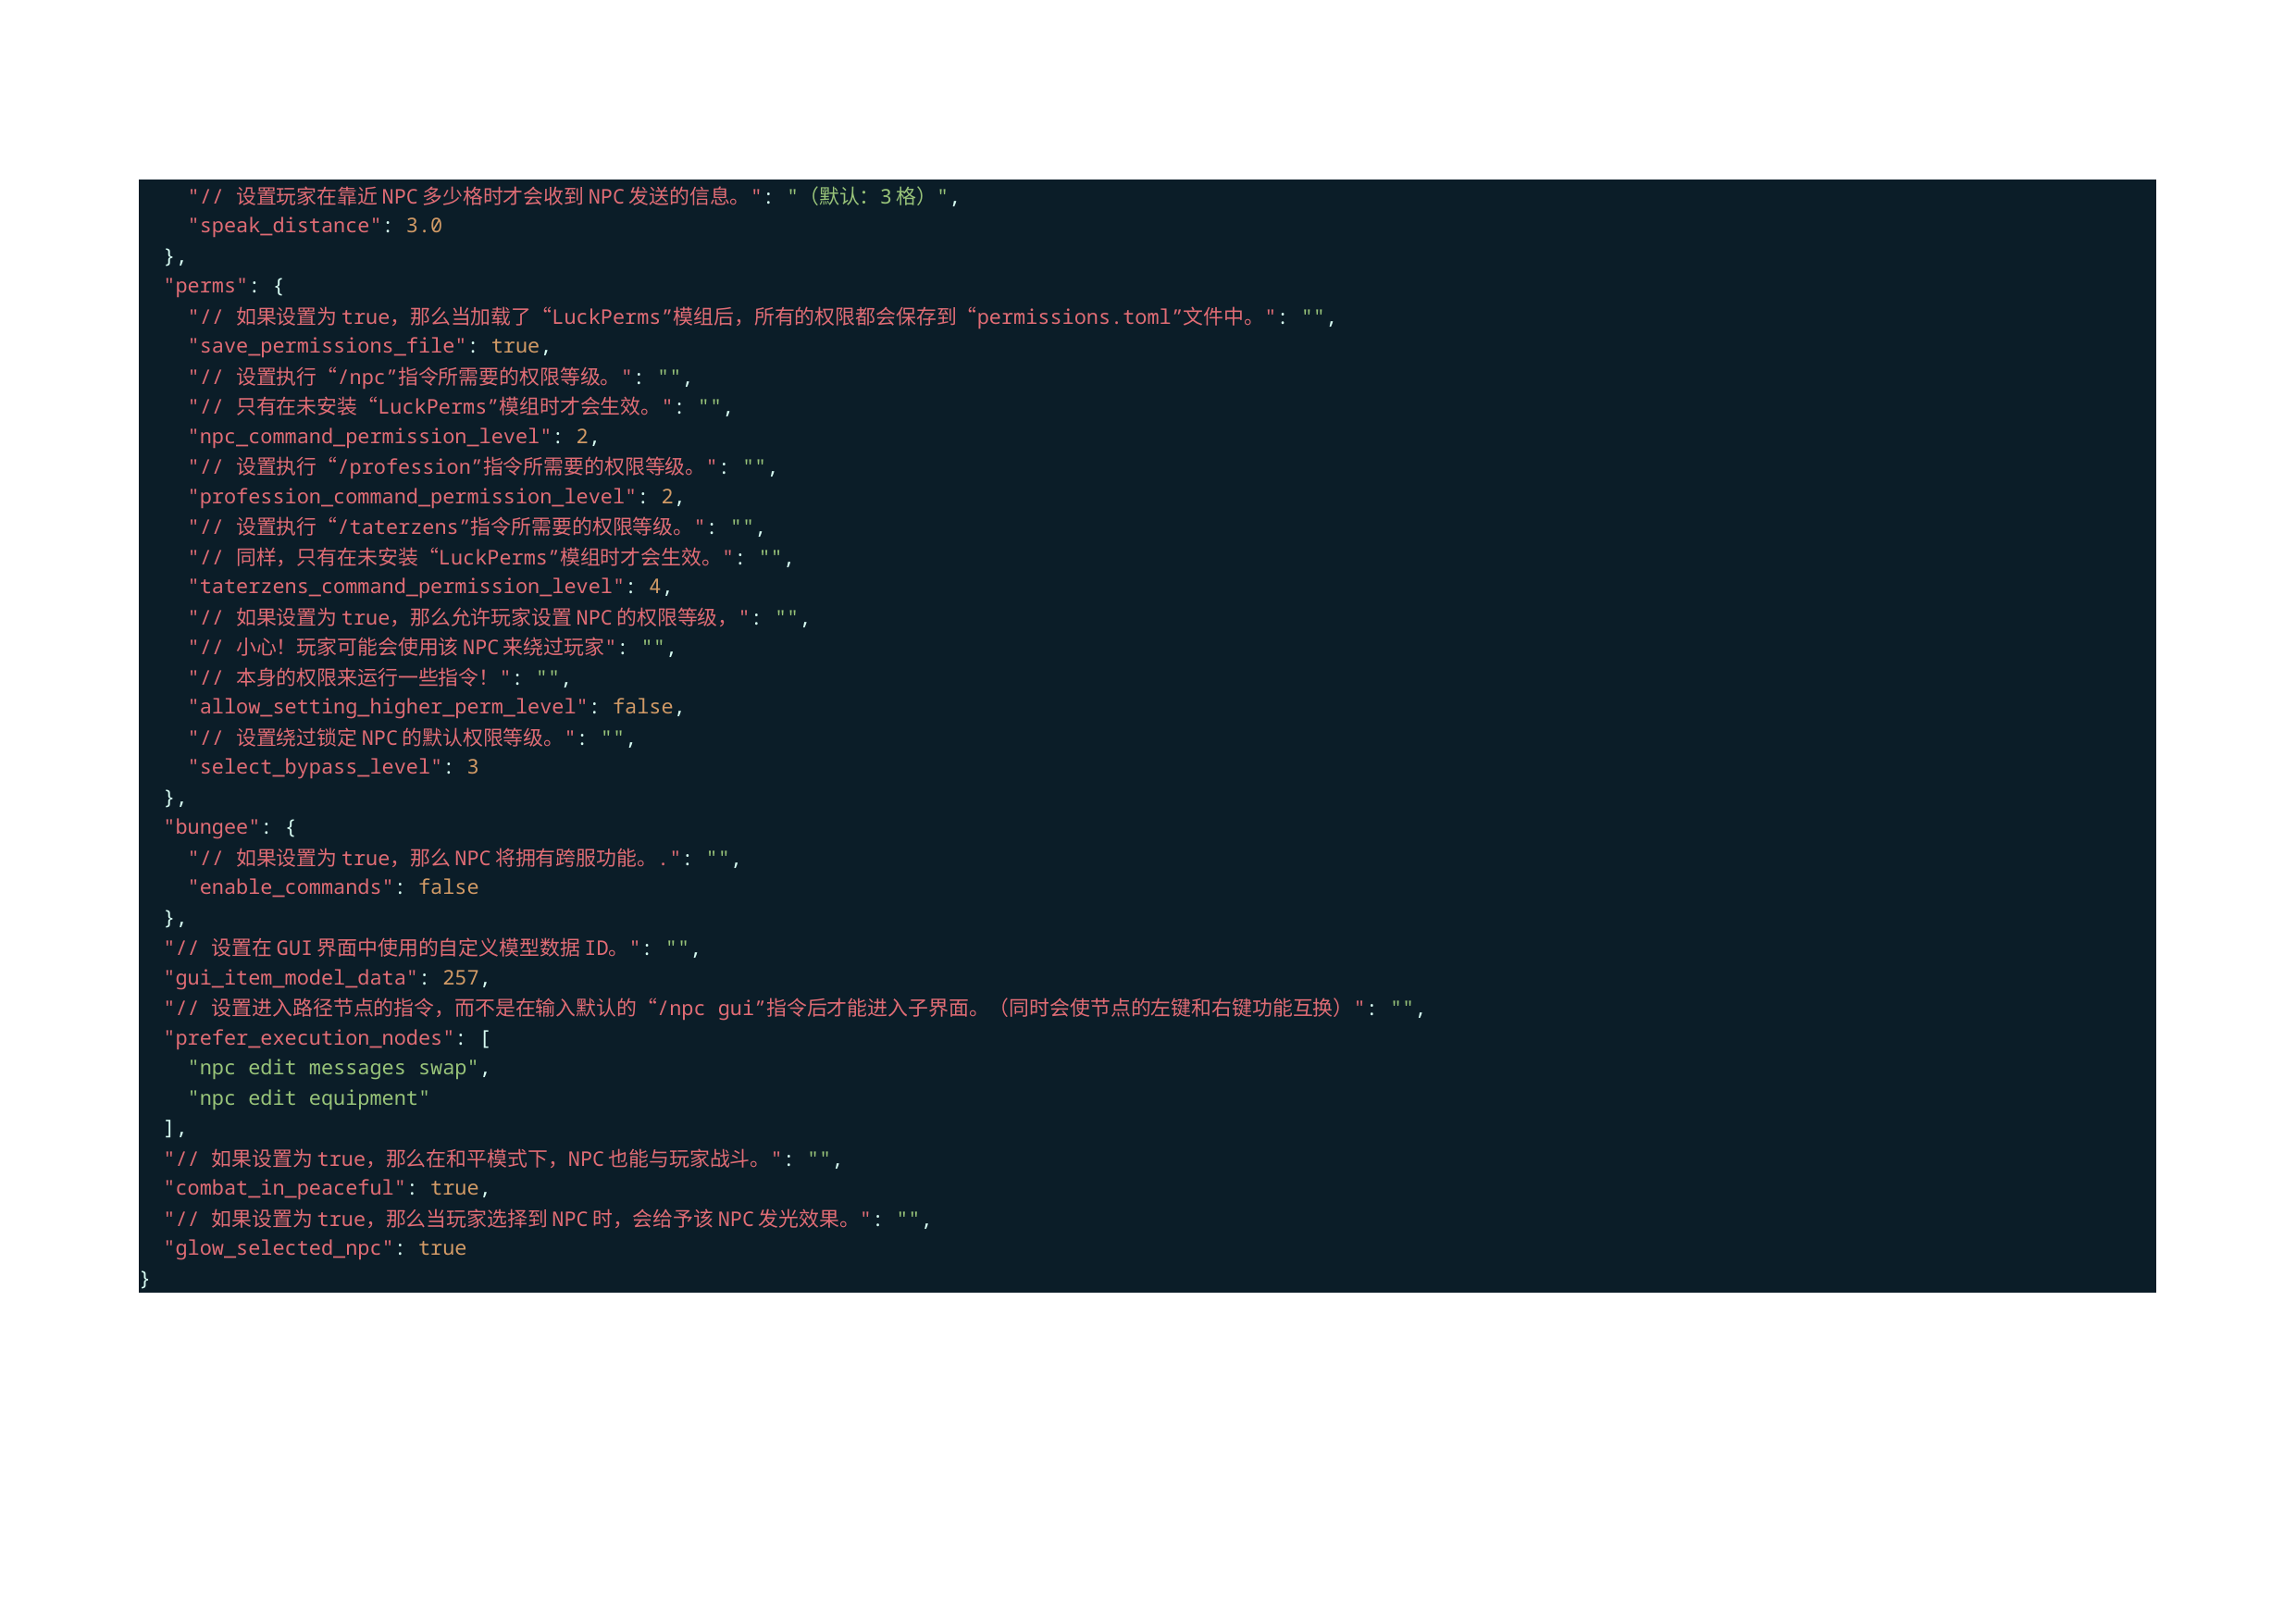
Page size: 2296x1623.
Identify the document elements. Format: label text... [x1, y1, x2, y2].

text "npc edit equipment" [139, 1082, 2156, 1112]
text } [139, 1262, 2156, 1293]
text "glow_selected_npc": true [139, 1233, 2156, 1262]
text "npc_command_permission_level": 2, [139, 420, 2156, 451]
text "// 设置执行“/taterzens”指令所需要的权限等级。": "", [139, 511, 2156, 540]
text }, [139, 240, 2156, 270]
text "prefer_execution_nodes": [ [139, 1022, 2156, 1052]
text "// 如果设置为true，那么允许玩家设置NPC的权限等级，": "", [139, 601, 2156, 631]
text "// 设置执行“/profession”指令所需要的权限等级。": "", [139, 451, 2156, 480]
text "// 设置进入路径节点的指令，而不是在输入默认的“/npc gui”指令后才能进入子界面。（同时会使节点的左键和右键功能互换）": "", [139, 992, 2156, 1022]
text "allow_setting_higher_perm_level": false, [139, 691, 2156, 721]
text "// 小心！玩家可能会使用该NPC来绕过玩家": "", [139, 631, 2156, 661]
text "perms": { [139, 270, 2156, 300]
text "taterzens_command_permission_level": 4, [139, 571, 2156, 601]
text "// 本身的权限来运行一些指令！": "", [139, 661, 2156, 691]
text "profession_command_permission_level": 2, [139, 480, 2156, 511]
text "// 只有在未安装“LuckPerms”模组时才会生效。": "", [139, 390, 2156, 420]
text "speak_distance": 3.0 [139, 210, 2156, 240]
text "// 设置在GUI界面中使用的自定义模型数据ID。": "", [139, 932, 2156, 961]
text "bungee": { [139, 812, 2156, 841]
text "npc edit messages swap", [139, 1052, 2156, 1082]
text "gui_item_model_data": 257, [139, 961, 2156, 992]
text }, [139, 901, 2156, 932]
text }, [139, 781, 2156, 812]
text "// 如果设置为true，那么在和平模式下，NPC也能与玩家战斗。": "", [139, 1142, 2156, 1172]
text "// 如果设置为true，那么NPC将拥有跨服功能。.": "", [139, 841, 2156, 872]
text ], [139, 1112, 2156, 1142]
text "save_permissions_file": true, [139, 330, 2156, 360]
text "combat_in_peaceful": true, [139, 1172, 2156, 1202]
text "// 设置绕过锁定NPC的默认权限等级。": "", [139, 721, 2156, 751]
text "// 同样，只有在未安装“LuckPerms”模组时才会生效。": "", [139, 540, 2156, 571]
text "select_bypass_level": 3 [139, 751, 2156, 781]
text "// 设置执行“/npc”指令所需要的权限等级。": "", [139, 360, 2156, 390]
text "// 设置玩家在靠近NPC多少格时才会收到NPC发送的信息。": "（默认：3格）", [139, 180, 2156, 210]
text "// 如果设置为true，那么当玩家选择到NPC时，会给予该NPC发光效果。": "", [139, 1202, 2156, 1233]
text "enable_commands": false [139, 872, 2156, 901]
text "// 如果设置为true，那么当加载了“LuckPerms”模组后，所有的权限都会保存到“permissions.toml”文件中。": "", [139, 300, 2156, 330]
